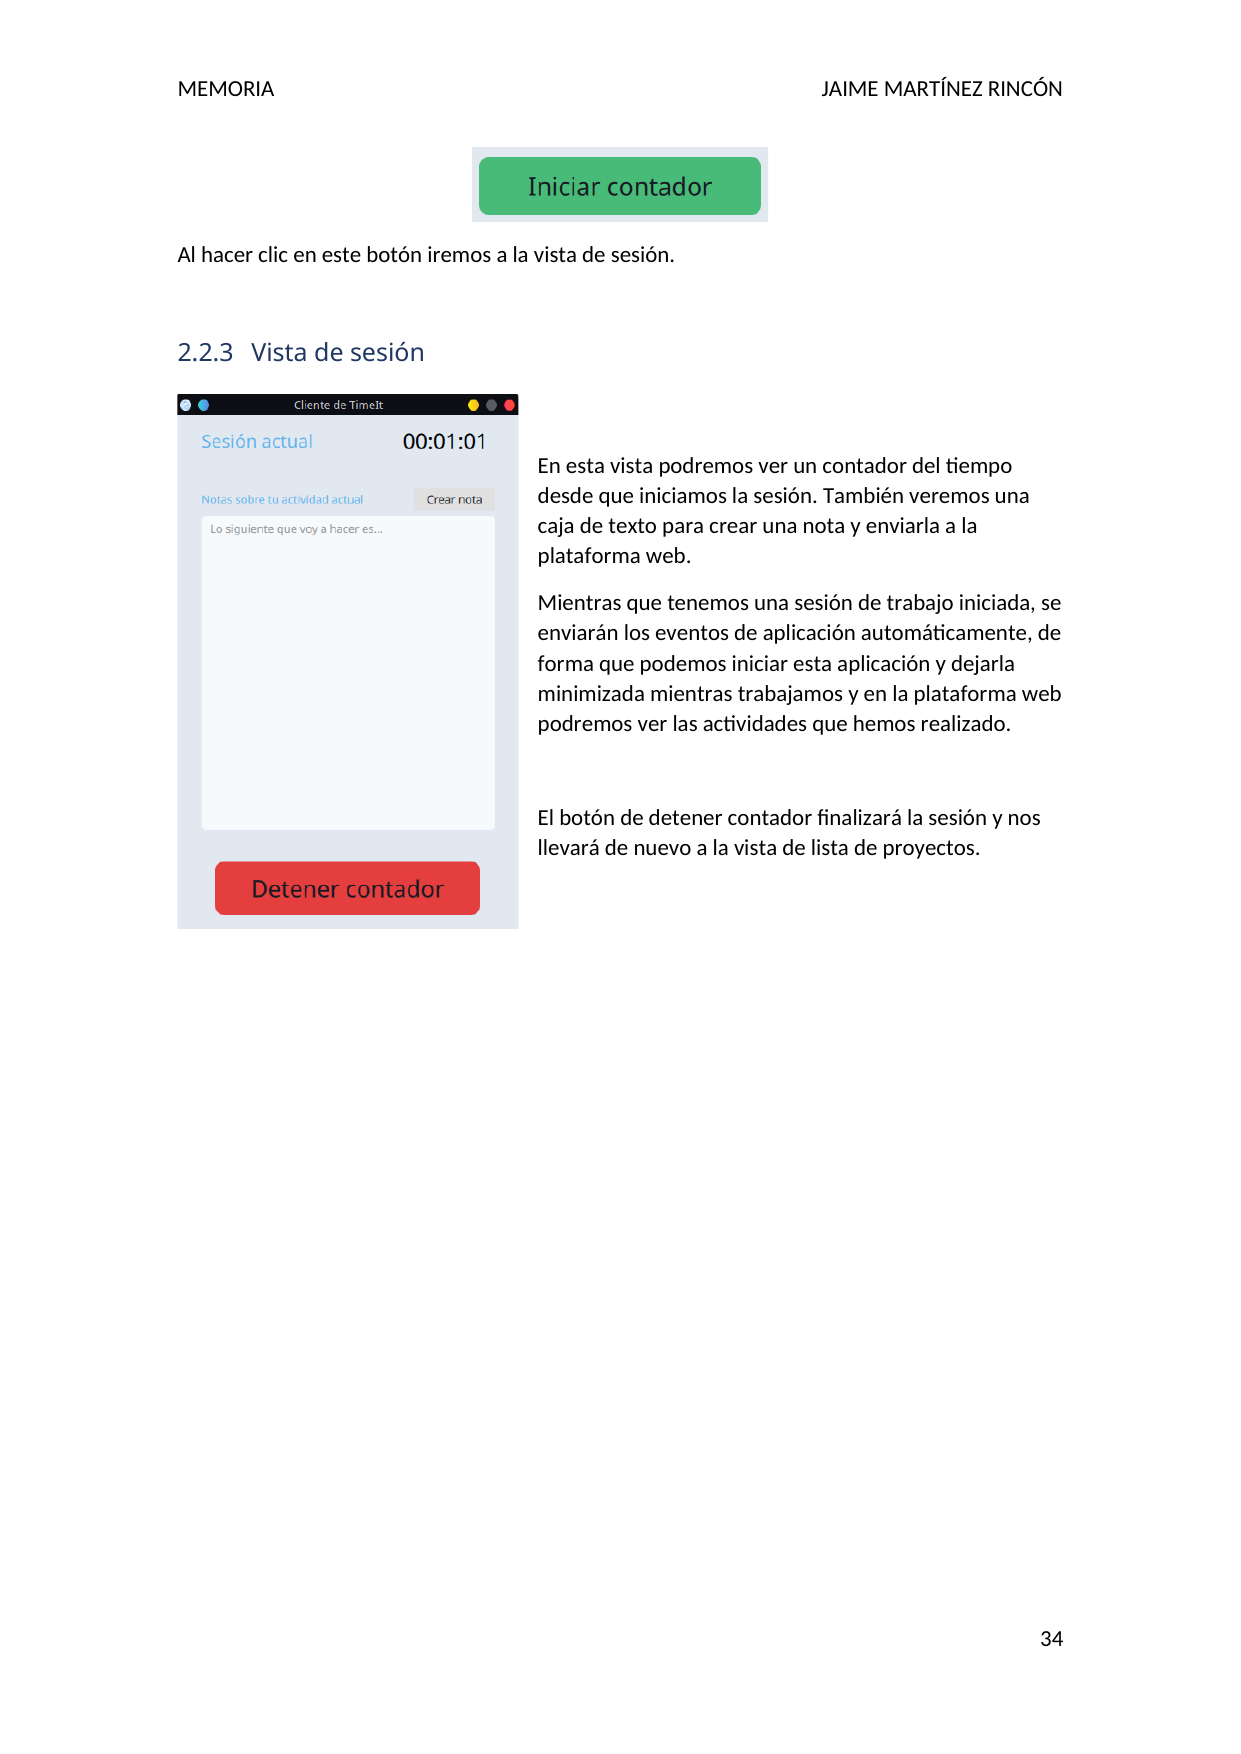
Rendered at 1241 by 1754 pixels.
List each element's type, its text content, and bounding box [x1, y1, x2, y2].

text Mientras que tenemos una sesión de trabajo iniciada, se enviarán los eventos de aplicación automáticamente, de forma que podemos iniciar esta aplicación y dejarla minimizada mientras trabajamos y en la plataforma web podremos ver las actividades que hemos realizado. [519, 588, 1063, 737]
picture [472, 147, 769, 222]
subtitle Vista de sesión [177, 334, 1063, 368]
text El botón de detener contador finalizará la sesión y nos llevará de nuevo a la vista de lista de proyectos. [177, 803, 1063, 975]
text Al hacer clic en este botón iremos a la vista de sesión. [177, 241, 1063, 268]
picture [177, 394, 519, 929]
text En esta vista podremos ver un contador del tiempo desde que iniciamos la sesión. También veremos una caja de texto para crear una nota y enviarla a la plataforma web. [519, 451, 1063, 569]
